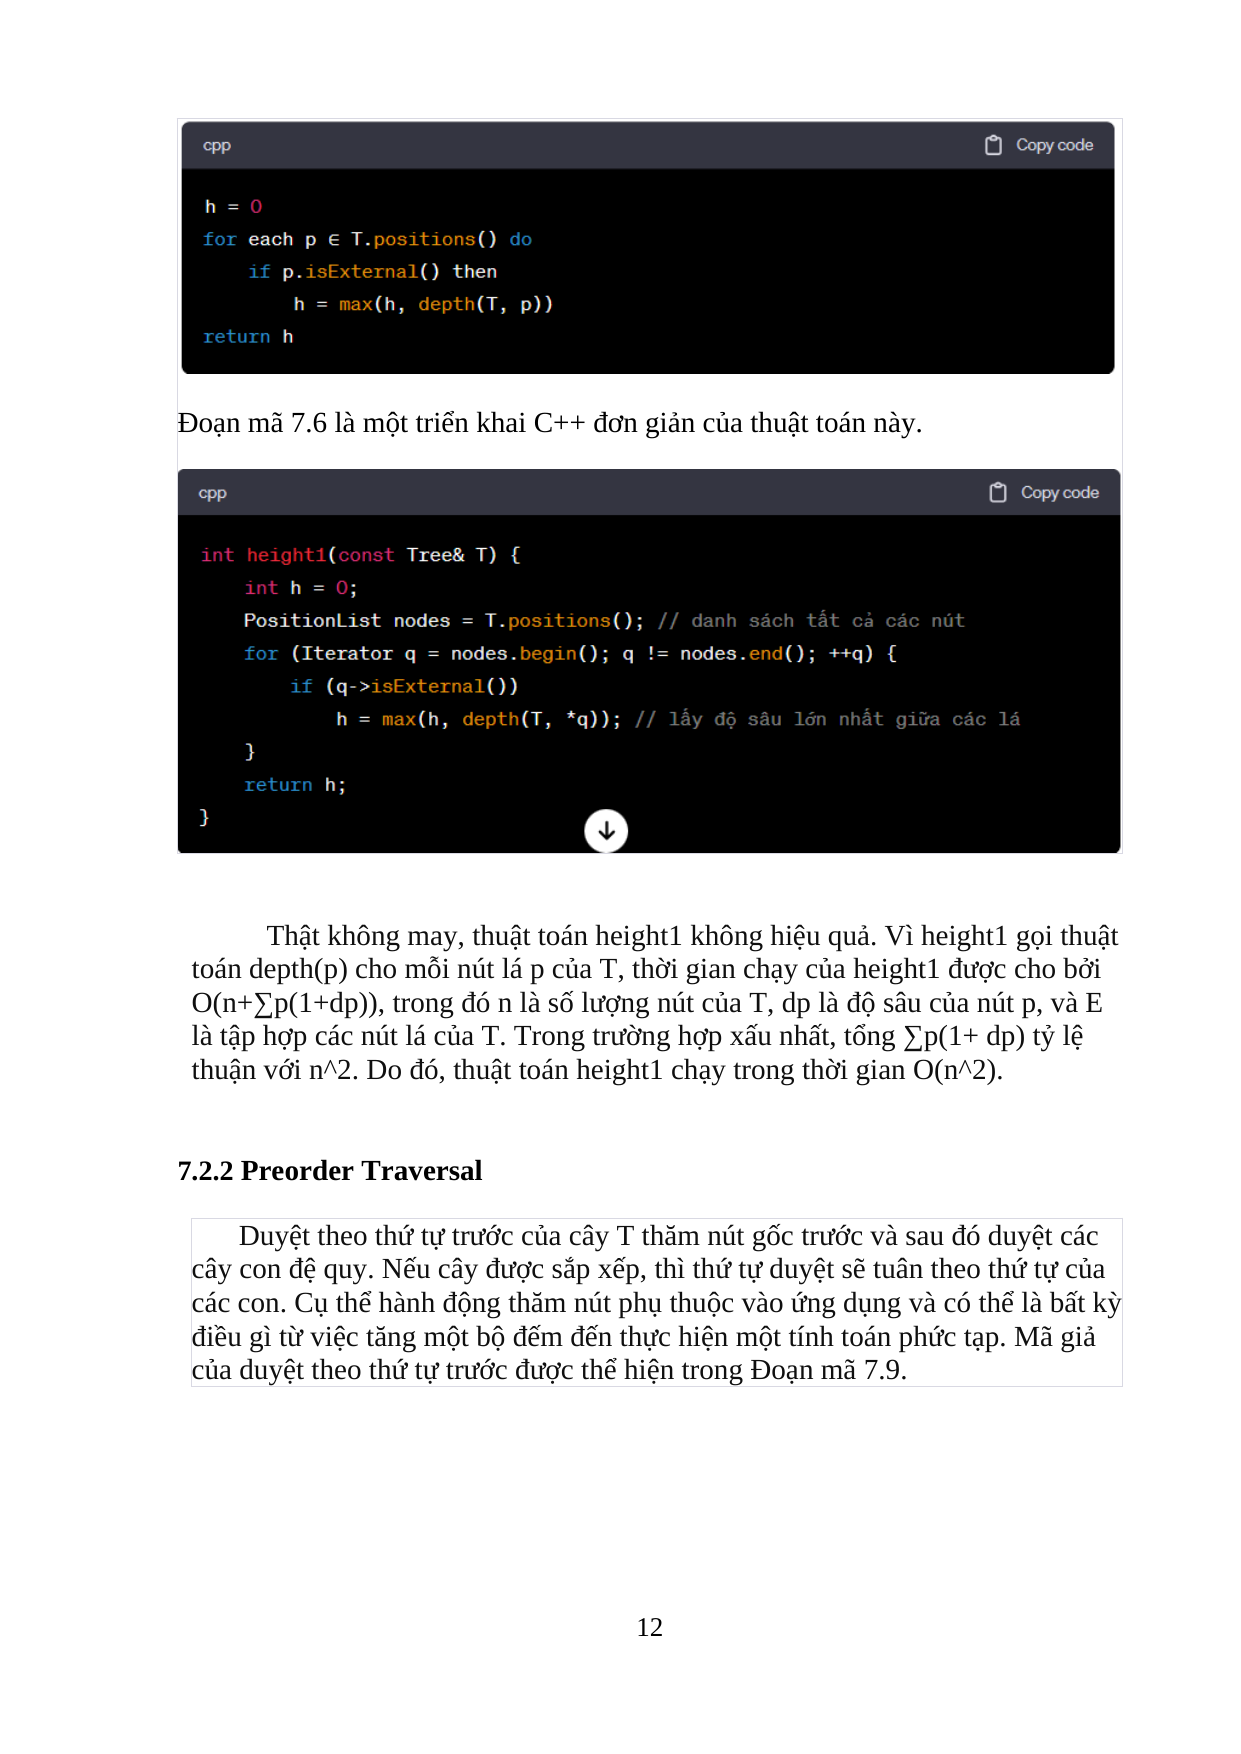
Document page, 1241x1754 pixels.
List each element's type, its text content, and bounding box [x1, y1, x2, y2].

text Duyệt theo thứ tự trước của cây T thăm nút gốc trước và sau đó duyệt các cây con đệ quy. Nếu cây được sắp xếp, thì thứ tự duyệt sẽ tuân theo thứ tự của các con. Cụ thể hành động thăm nút phụ thuộc vào ứng dụng và có thể là bất kỳ điều gì từ việc tăng một bộ đếm đến thực hiện một tính toán phức tạp. Mã giả của duyệt theo thứ tự trước được thể hiện trong Đoạn mã 7.9. [192, 1219, 1122, 1386]
picture [178, 469, 1122, 853]
text Đoạn mã 7.6 là một triển khai C++ đơn giản của thuật toán này. [178, 404, 1122, 438]
picture [178, 119, 1122, 374]
subtitle 7.2.2 Preorder Traversal [177, 1153, 1122, 1186]
text Thật không may, thuật toán height1 không hiệu quả. Vì height1 gọi thuật toán depth(p) cho mỗi nút lá p của T, thời gian chạy của height1 được cho bởi O(n+∑p(1+dp)), trong đó n là số lượng nút của T, dp là độ sâu của nút p, và E là tập hợp các nút lá của T. Trong trường hợp xấu nhất, tổng ∑p(1+ dp) tỷ lệ thuận với n^2. Do đó, thuật toán height1 chạy trong thời gian O(n^2). [191, 918, 1122, 1086]
